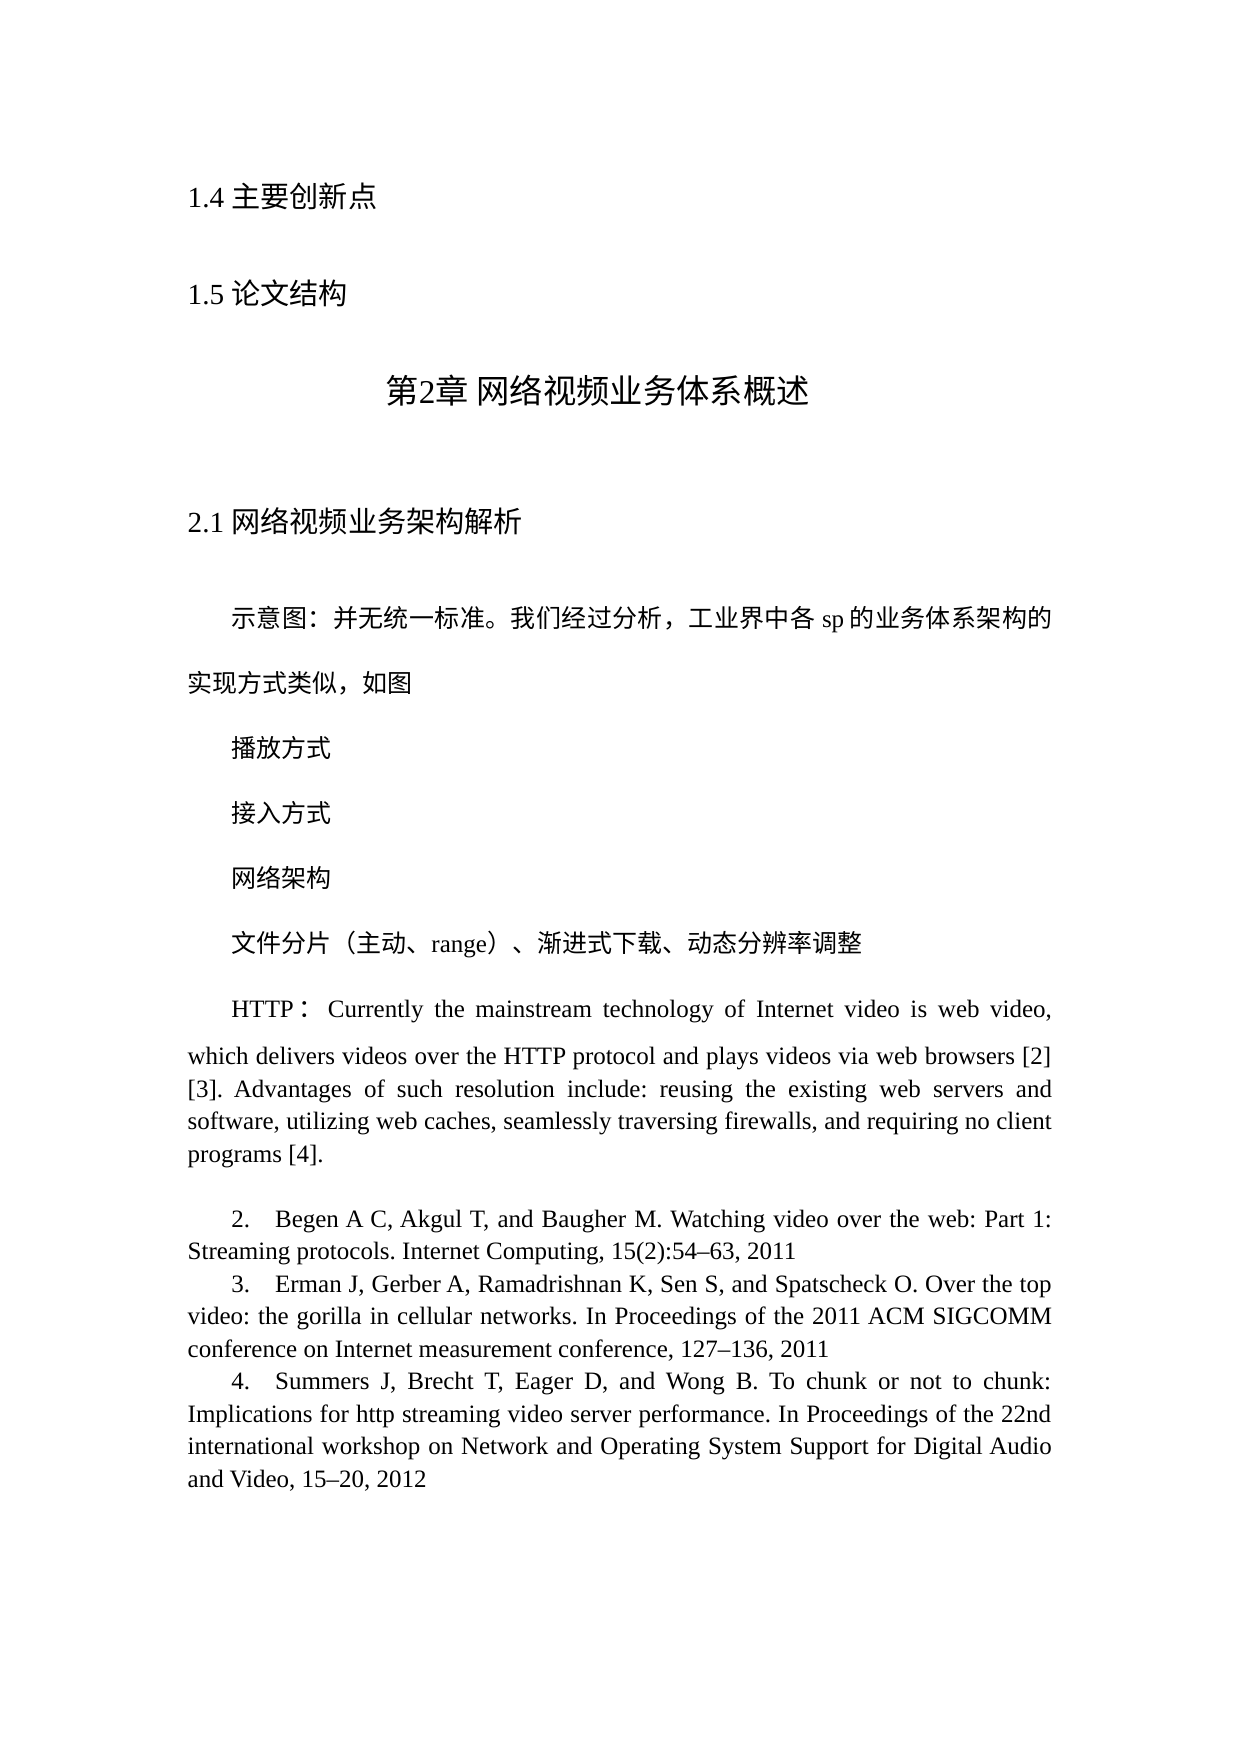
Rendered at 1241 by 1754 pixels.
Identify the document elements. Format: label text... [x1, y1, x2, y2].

text 3. Erman J, Gerber A, Ramadrishnan K, Sen S, and Spatscheck O. Over the top video: the gorilla in cellular networks. In Proceedings of the 2011 ACM SIGCOMM conference on Internet measurement conference, 127–136, 2011 [187, 1267, 1053, 1364]
text HTTP：Currently the mainstream technology of Internet video is web video, which delivers videos over the HTTP protocol and plays videos via web browsers [2] [3]. Advantages of such resolution include: reusing the existing web servers and software, utilizing web caches, seamlessly traversing firewalls, and requiring no client programs [4]. [187, 974, 1053, 1169]
text 主要创新点 [187, 162, 1053, 227]
text 论文结构 [187, 259, 1053, 324]
text 4. Summers J, Brecht T, Eager D, and Wong B. To chunk or not to chunk: Implications for http streaming video server performance. In Proceedings of the 22nd international workshop on Network and Operating System Support for Digital Audio and Video, 15–20, 2012 [187, 1364, 1053, 1494]
text 示意图：并无统一标准。我们经过分析，工业界中各sp的业务体系架构的实现方式类似，如图 [187, 584, 1053, 714]
text 播放方式 [187, 714, 1053, 779]
text 2. Begen A C, Akgul T, and Baugher M. Watching video over the web: Part 1: Streaming protocols. Internet Computing, 15(2):54–63, 2011 [187, 1202, 1053, 1267]
text 接入方式 [187, 779, 1053, 844]
text 文件分片（主动、range）、渐进式下载、动态分辨率调整 [187, 909, 1053, 974]
text 网络视频业务体系概述 [187, 357, 1053, 422]
text 网络架构 [187, 844, 1053, 909]
text 网络视频业务架构解析 [187, 487, 1053, 552]
